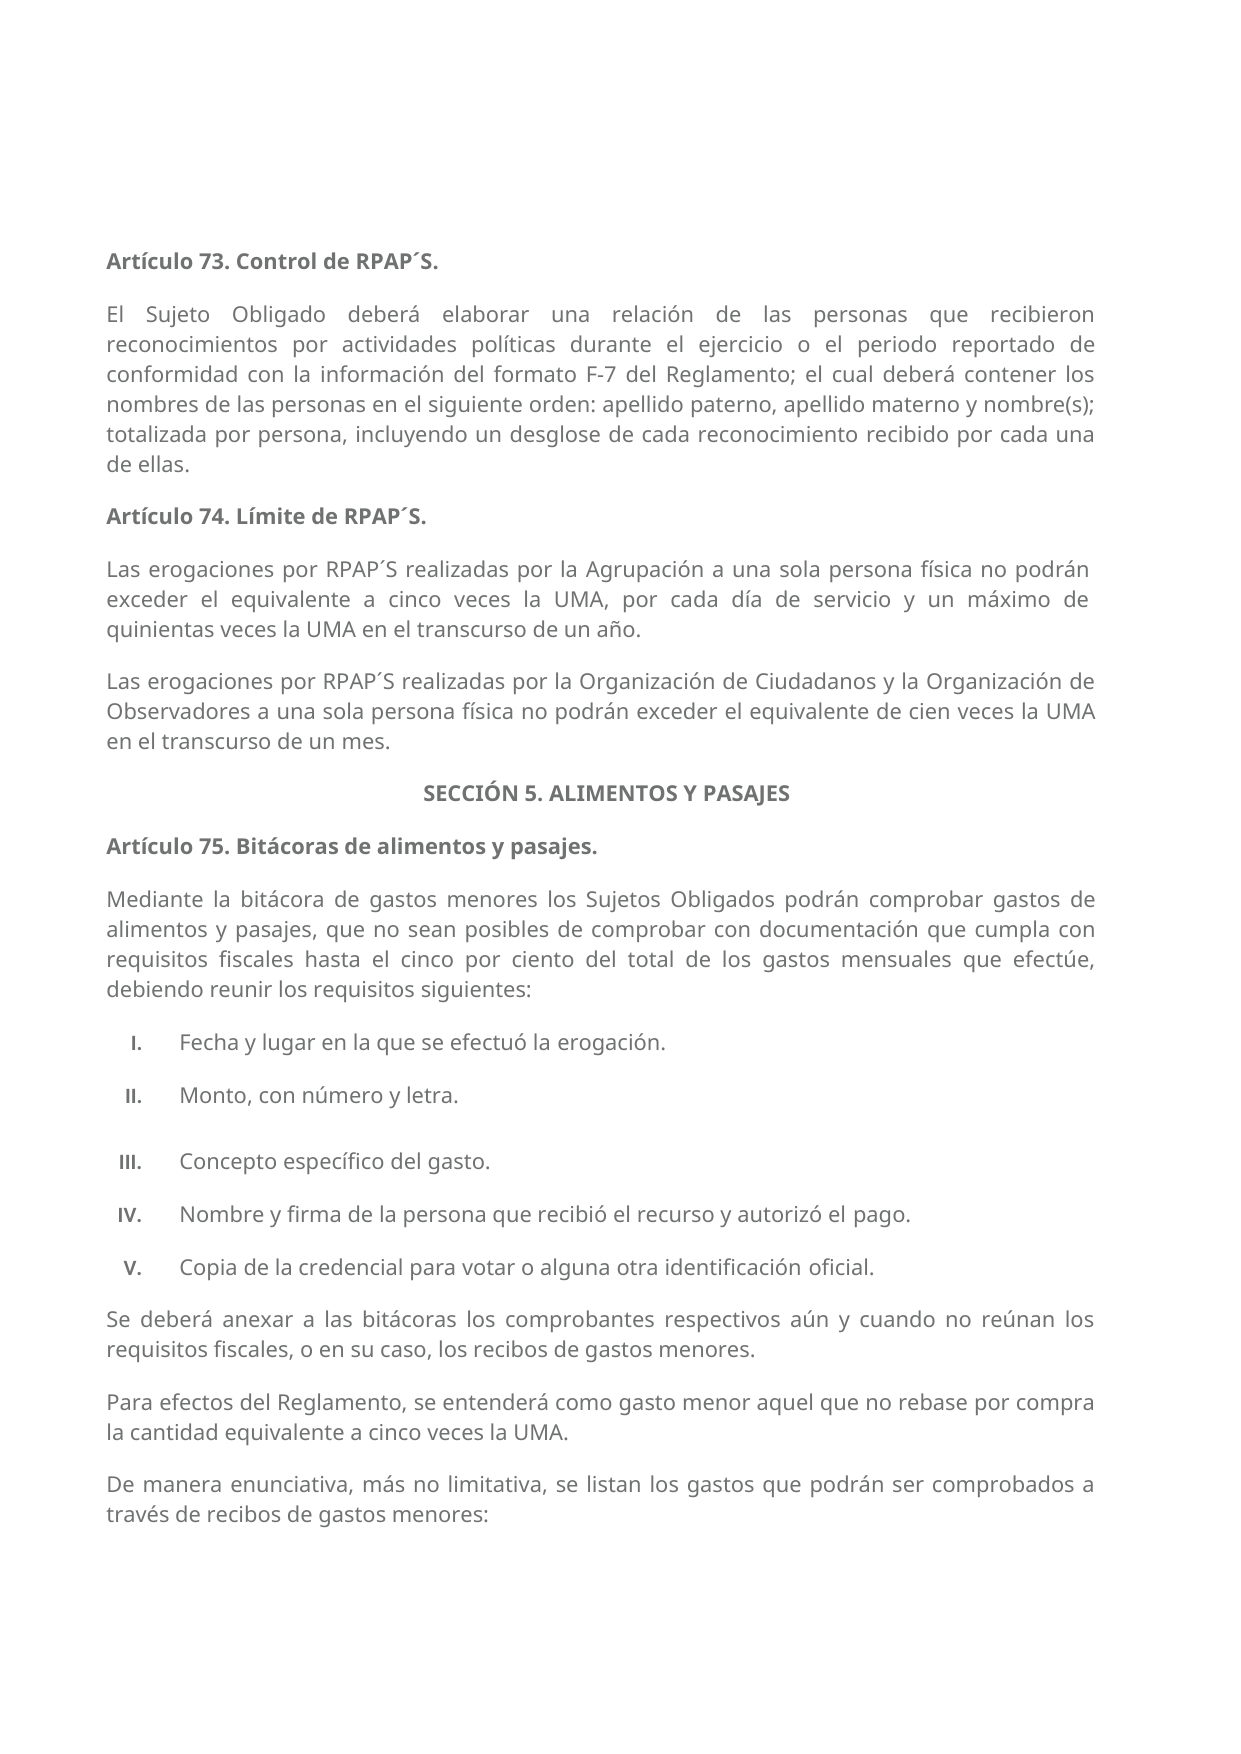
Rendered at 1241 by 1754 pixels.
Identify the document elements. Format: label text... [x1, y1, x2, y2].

text Artículo 75. Bitácoras de alimentos y pasajes. [106, 831, 1240, 861]
subtitle SECCIÓN 5. ALIMENTOS Y PASAJES [423, 778, 1240, 808]
text Se deberá anexar a las bitácoras los comprobantes respectivos aún y cuando no reúnan los requisitos fiscales, o en su caso, los recibos de gastos menores. [106, 1304, 1096, 1364]
text Para efectos del Reglamento, se entenderá como gasto menor aquel que no rebase por compra la cantidad equivalente a cinco veces la UMA. [106, 1387, 1097, 1446]
list Monto, con número y letra. [125, 1080, 1240, 1109]
text Las erogaciones por RPAP´S realizadas por la Agrupación a una sola persona física no podrán exceder el equivalente a cinco veces la UMA, por cada día de servicio y un máximo de quinientas veces la UMA en el transcurso de un año. [106, 554, 1091, 644]
text Las erogaciones por RPAP´S realizadas por la Organización de Ciudadanos y la Organización de Observadores a una sola persona física no podrán exceder el equivalente de cien veces la UMA en el transcurso de un mes. [106, 666, 1097, 756]
list Concepto específico del gasto. [119, 1146, 1240, 1176]
text De manera enunciativa, más no limitativa, se listan los gastos que podrán ser comprobados a través de recibos de gastos menores: [106, 1469, 1097, 1529]
subtitle Artículo 73. Control de RPAP´S. [106, 246, 1240, 276]
subtitle Artículo 74. Límite de RPAP´S. [106, 501, 1240, 531]
list Nombre y firma de la persona que recibió el recurso y autorizó el pago. [117, 1199, 1240, 1228]
list Copia de la credencial para votar o alguna otra identificación oficial. [123, 1251, 1240, 1281]
text Mediante la bitácora de gastos menores los Sujetos Obligados podrán comprobar gastos de alimentos y pasajes, que no sean posibles de comprobar con documentación que cumpla con requisitos fiscales hasta el cinco por ciento del total de los gastos mensuales que efectúe, debiendo reunir los requisitos siguientes: [106, 884, 1097, 1004]
text El Sujeto Obligado deberá elaborar una relación de las personas que recibieron reconocimientos por actividades políticas durante el ejercicio o el periodo reportado de conformidad con la información del formato F-7 del Reglamento; el cual deberá contener los nombres de las personas en el siguiente orden: apellido paterno, apellido materno y nombre(s); totalizada por persona, incluyendo un desglose de cada reconocimiento recibido por cada una de ellas. [106, 299, 1097, 478]
list Fecha y lugar en la que se efectuó la erogación. [131, 1027, 1240, 1057]
